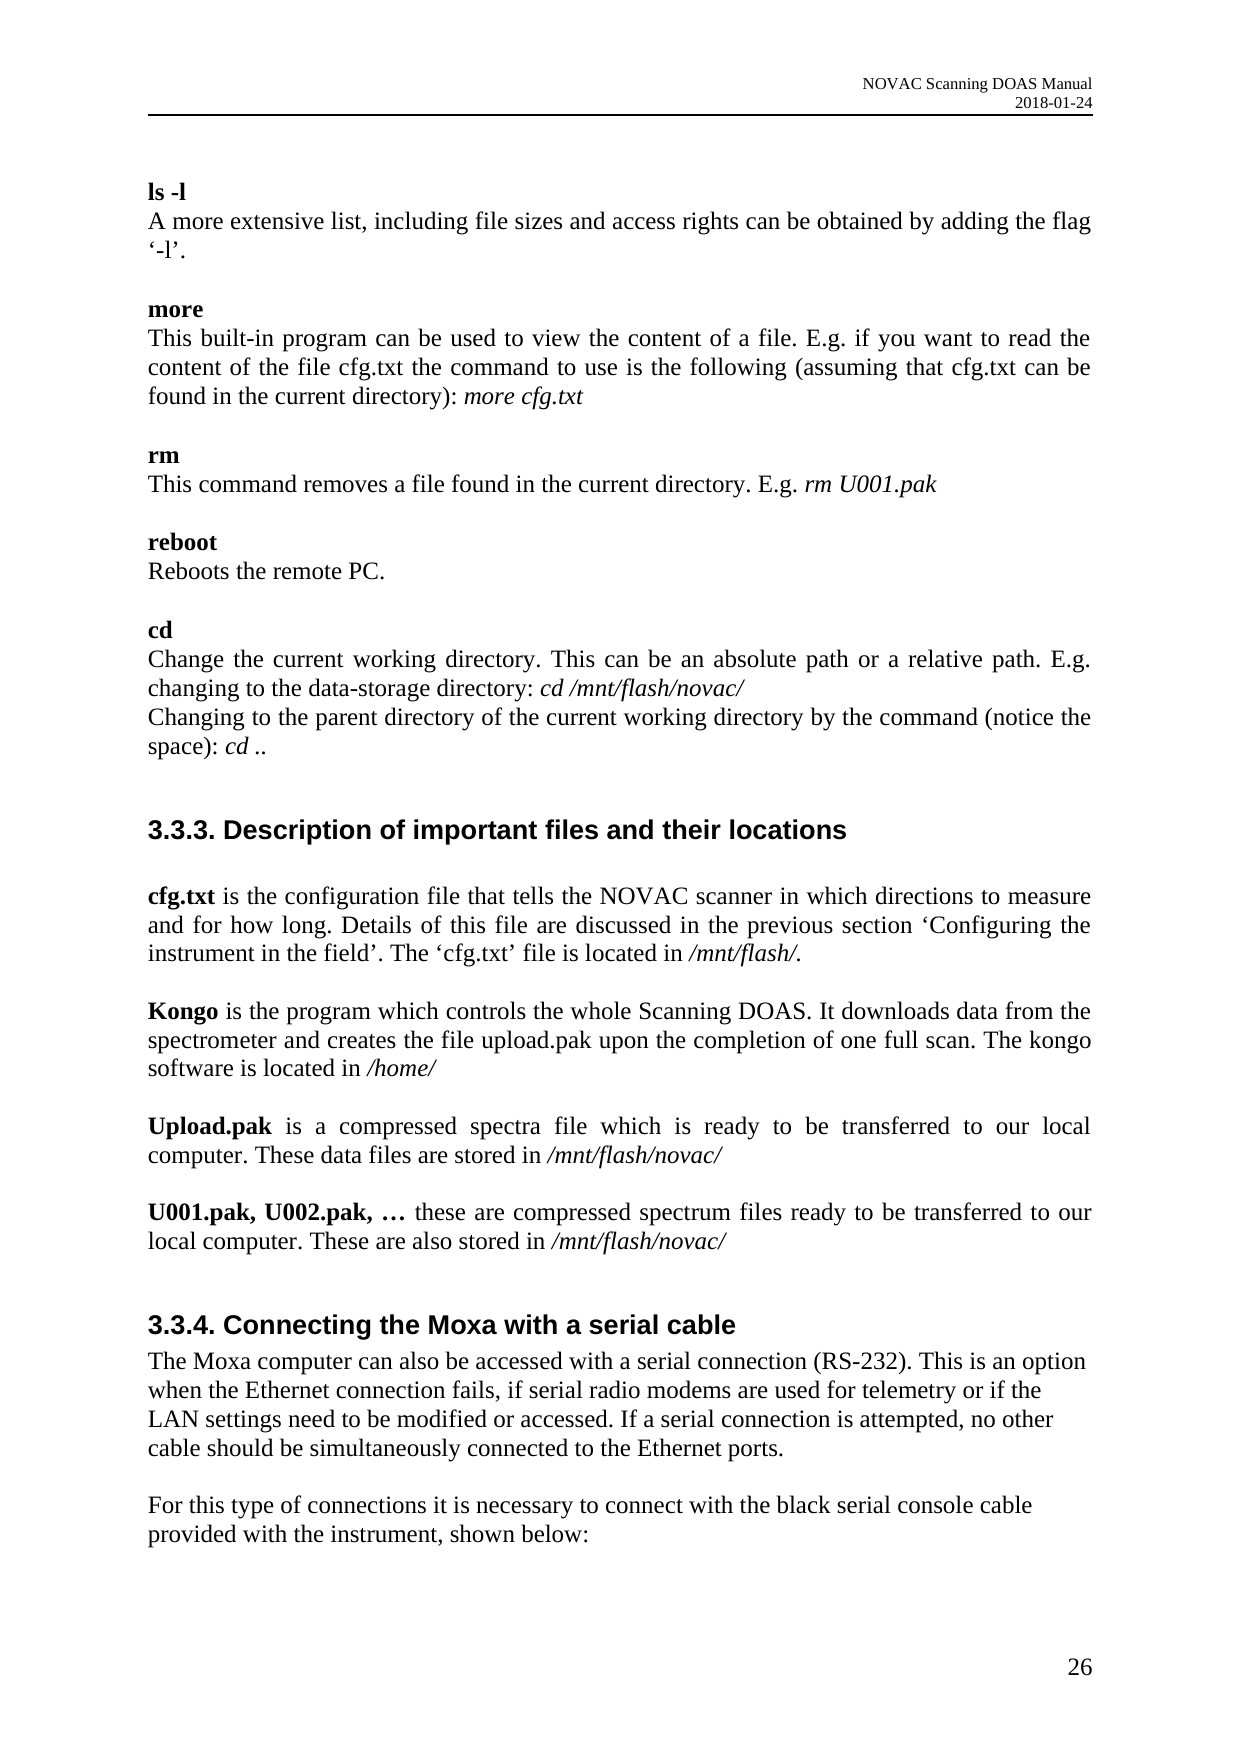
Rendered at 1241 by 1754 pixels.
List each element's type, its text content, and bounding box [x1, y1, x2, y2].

text cd [148, 614, 1093, 643]
text This command removes a file found in the current directory. E.g. rm U001.pak [148, 468, 1093, 498]
text cfg.txt is the configuration file that tells the NOVAC scanner in which directions to measure and for how long. Details of this file are discussed in the previous section ‘Configuring the instrument in the field’. The ‘cfg.txt’ file is located in /mnt/flash/. [148, 881, 1093, 967]
text Upload.pak is a compressed spectra file which is ready to be transferred to our local computer. These data files are stored in /mnt/flash/novac/ [148, 1111, 1093, 1168]
text rm [148, 439, 1093, 468]
text This built-in program can be used to view the content of a file. E.g. if you want to read the content of the file cfg.txt the command to use is the following (assuming that cfg.txt can be found in the current directory): more cfg.txt [148, 323, 1093, 410]
text The Moxa computer can also be accessed with a serial connection (RS-232). This is an option when the Ethernet connection fails, if serial radio modems are used for telemetry or if the LAN settings need to be modified or accessed. If a serial connection is attempted, no other cable should be simultaneously connected to the Ethernet ports. [148, 1346, 1093, 1461]
text Changing to the parent directory of the current working directory by the command (notice the space): cd .. [148, 702, 1093, 760]
text Kongo is the program which controls the whole Scanning DOAS. It downloads data from the spectrometer and creates the file upload.pak upon the completion of one full scan. The kongo software is located in /home/ [148, 996, 1093, 1082]
text U001.pak, U002.pak, … these are compressed spectrum files ready to be transferred to our local computer. These are also stored in /mnt/flash/novac/ [148, 1197, 1093, 1255]
subtitle 3.3.3. Description of important files and their locations [148, 814, 1093, 846]
subtitle 3.3.4. Connecting the Moxa with a serial cable [148, 1309, 1093, 1340]
text For this type of connections it is necessary to connect with the black serial console cable provided with the instrument, shown below: [148, 1490, 1093, 1548]
text ls -l [148, 177, 1093, 206]
text A more extensive list, including file sizes and access rights can be obtained by adding the flag ‘-l’. [148, 206, 1093, 264]
text Reboots the remote PC. [148, 556, 1093, 585]
text reboot [148, 527, 1093, 556]
text more [148, 293, 1093, 323]
text Change the current working directory. This can be an absolute path or a relative path. E.g. changing to the data-storage directory: cd /mnt/flash/novac/ [148, 643, 1093, 702]
